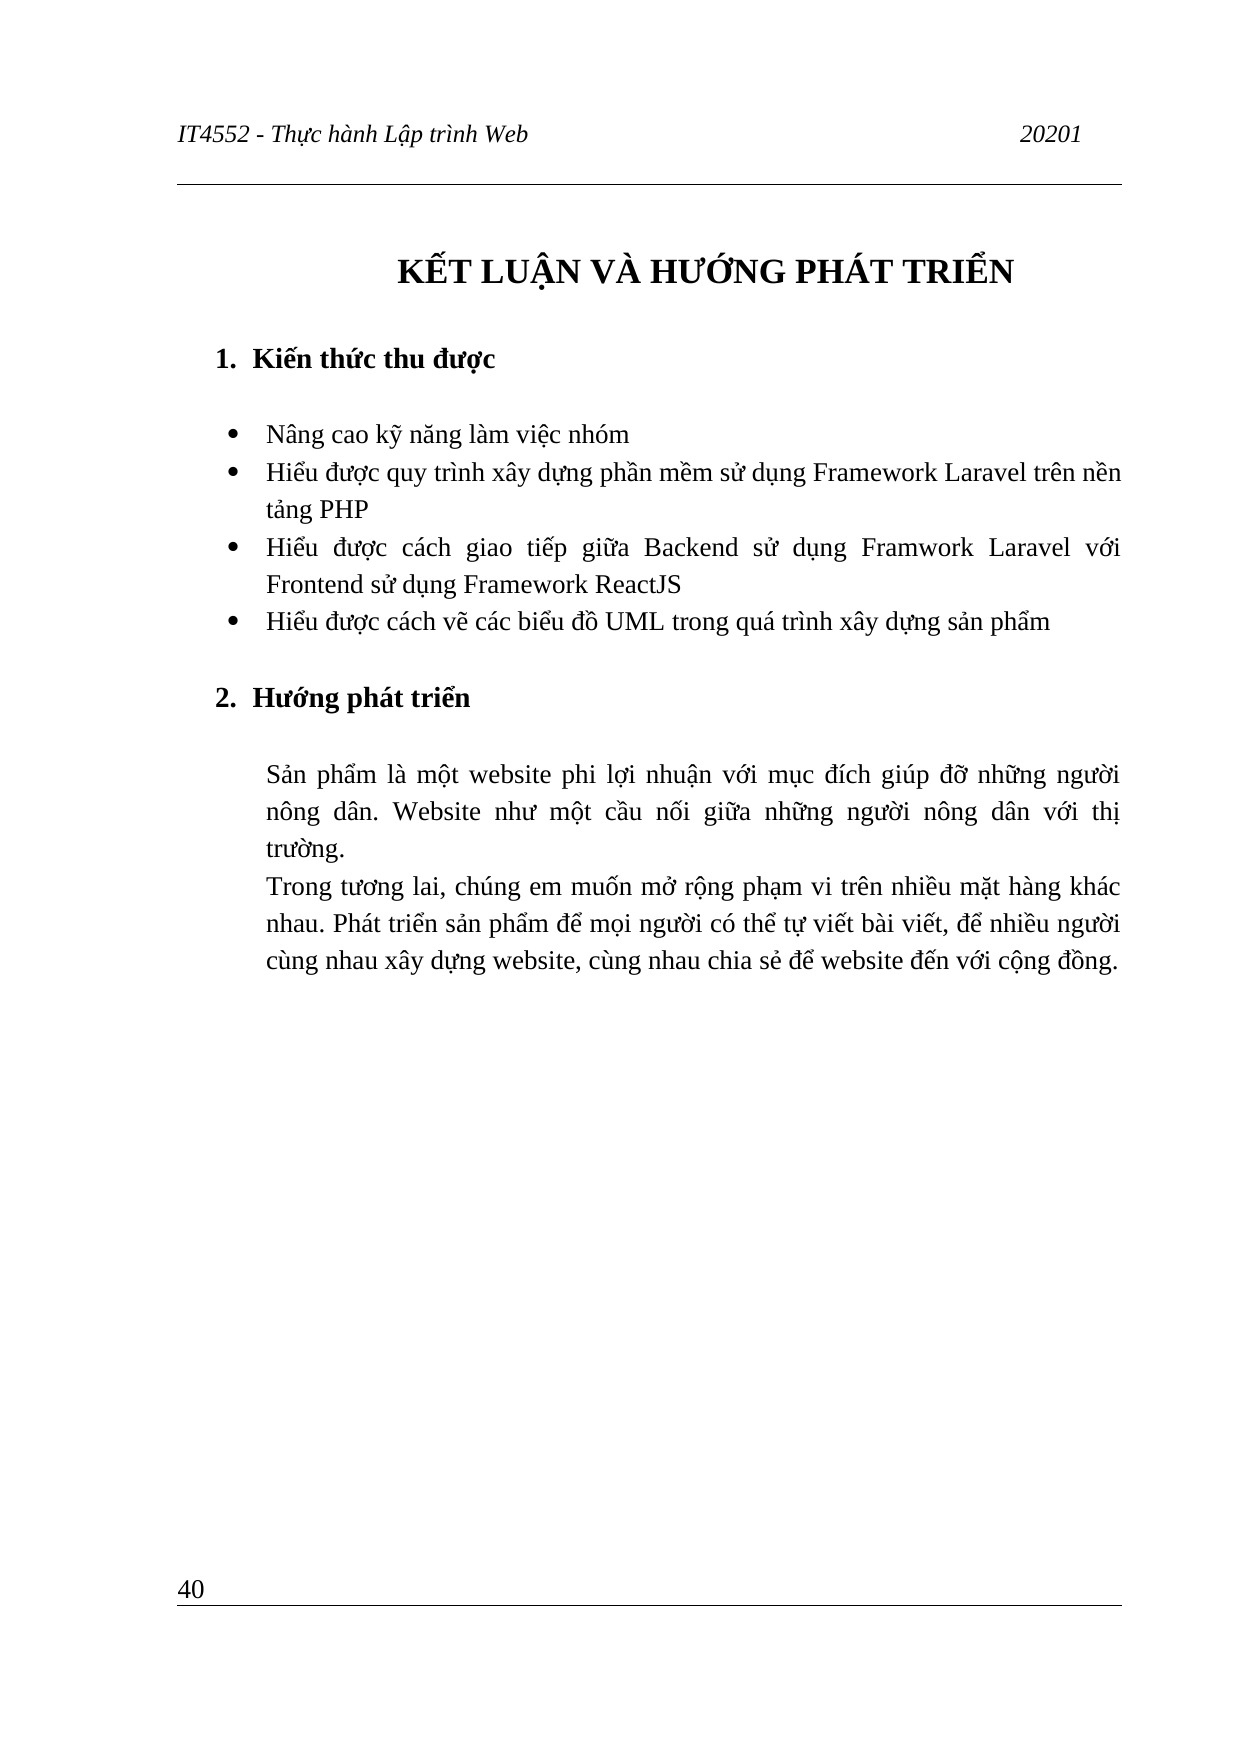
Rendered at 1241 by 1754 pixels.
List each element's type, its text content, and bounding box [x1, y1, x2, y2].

list Hiểu được quy trình xây dựng phần mềm sử dụng Framework Laravel trên nền tảng PHP [228, 456, 1122, 525]
list Kiến thức thu được [215, 341, 1122, 375]
text Trong tương lai, chúng em muốn mở rộng phạm vi trên nhiều mặt hàng khác nhau. Phát triển sản phẩm để mọi người có thể tự viết bài viết, để nhiều người cùng nhau xây dựng website, cùng nhau chia sẻ để website đến với cộng đồng. [266, 870, 1122, 975]
list Nâng cao kỹ năng làm việc nhóm [228, 419, 1122, 450]
list Hiểu được cách giao tiếp giữa Backend sử dụng Framwork Laravel với Frontend sử dụng Framework ReactJS [228, 531, 1122, 599]
list Hiểu được cách vẽ các biểu đồ UML trong quá trình xây dựng sản phẩm [228, 606, 1122, 637]
list Hướng phát triển [215, 680, 1122, 714]
subtitle KẾT LUẬN VÀ HƯỚNG PHÁT TRIỂN [290, 250, 1122, 291]
text Sản phẩm là một website phi lợi nhuận với mục đích giúp đỡ những người nông dân. Website như một cầu nối giữa những người nông dân với thị trường. [266, 758, 1122, 863]
